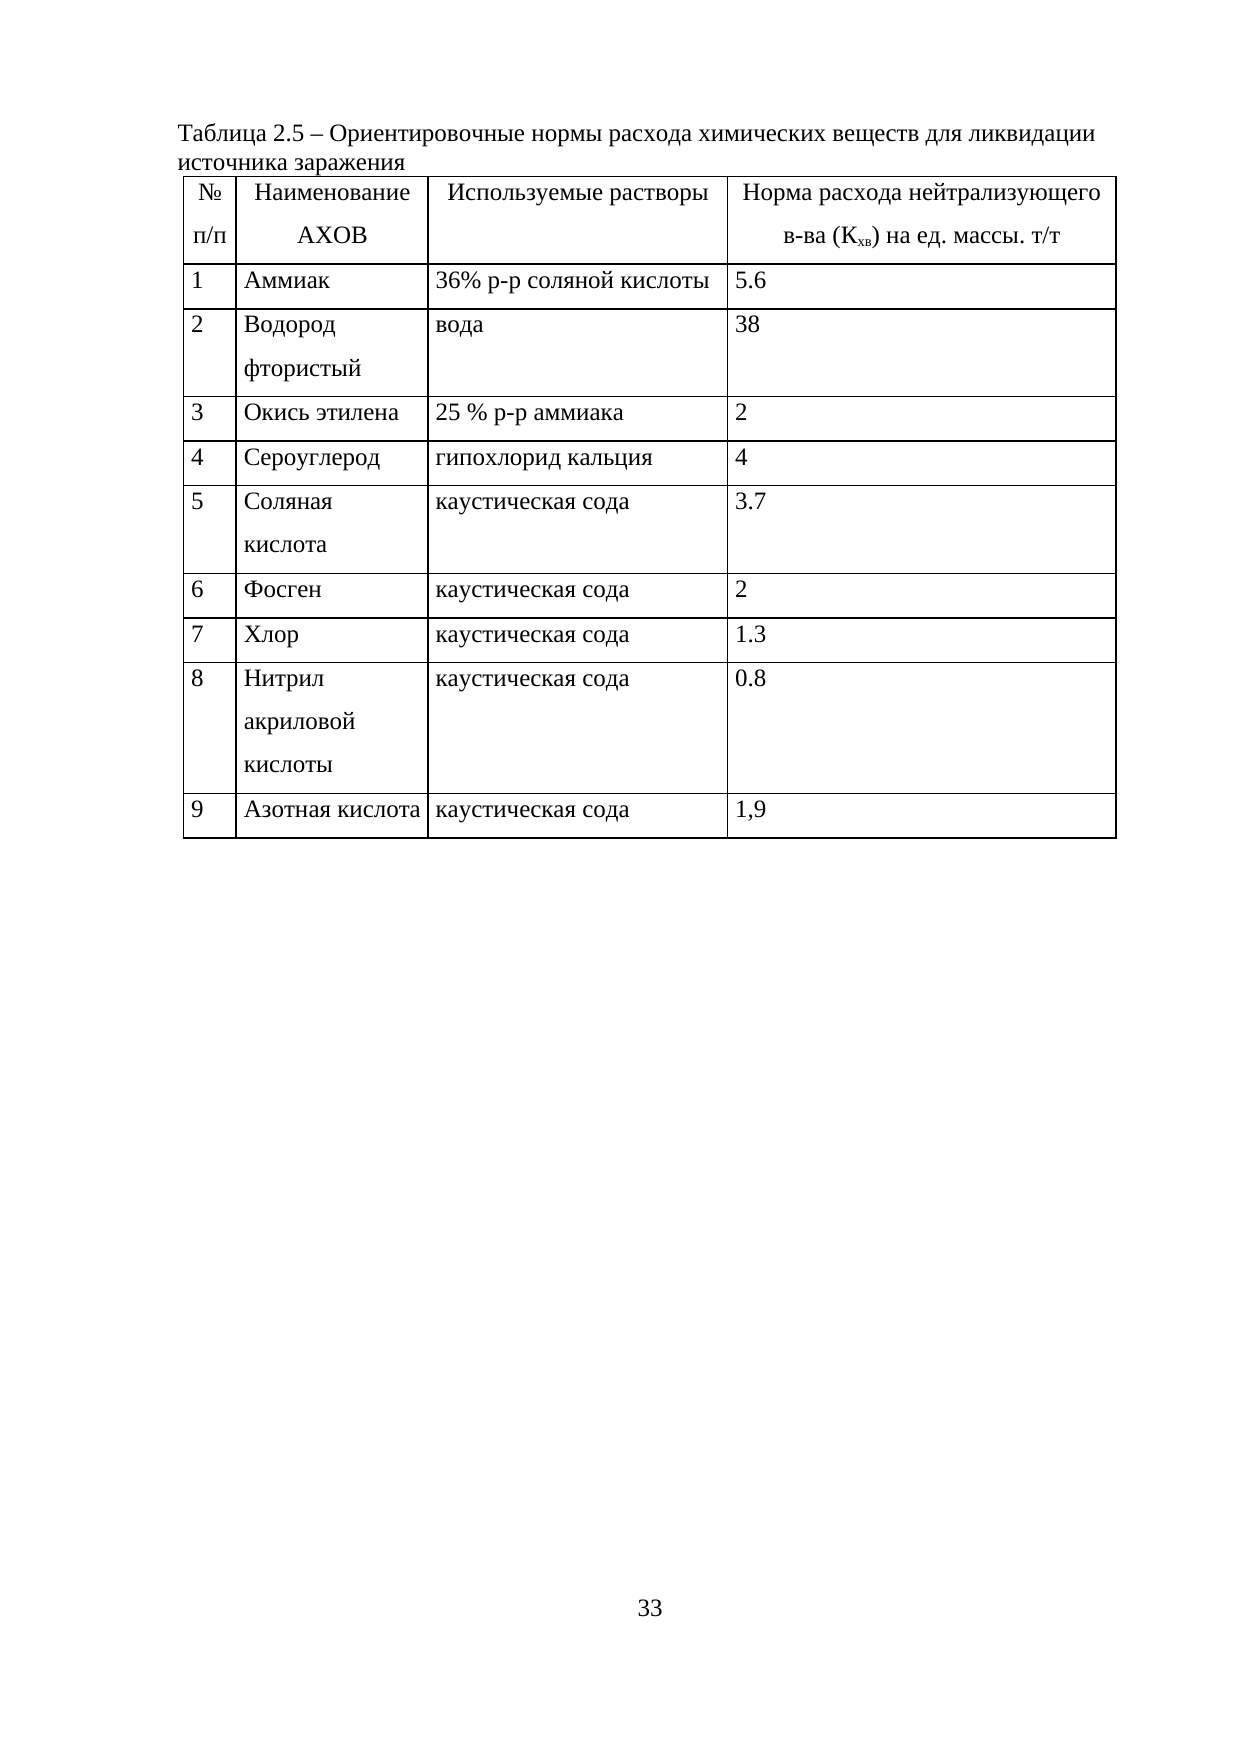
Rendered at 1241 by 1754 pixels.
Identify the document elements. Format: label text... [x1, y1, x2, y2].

table_cell 2 [728, 397, 1115, 440]
table_cell Аммиак [237, 265, 427, 308]
table_cell 2 [184, 310, 235, 396]
table_cell вода [429, 310, 727, 396]
table_cell Соляная кислота [237, 486, 427, 572]
table_cell 3 [184, 397, 235, 440]
table_cell каустическая сода [429, 794, 727, 837]
table_header Норма расхода нейтрализующего в-ва (Кхв) на ед. массы. т/т [728, 177, 1115, 263]
table_cell 0.8 [728, 663, 1115, 792]
table_cell Фосген [237, 574, 427, 617]
table_cell 1,9 [728, 794, 1115, 837]
table_cell 5.6 [728, 265, 1115, 308]
table_cell Сероуглерод [237, 442, 427, 485]
table_cell Азотная кислота [237, 794, 427, 837]
table_cell каустическая сода [429, 574, 727, 617]
table_cell 1.3 [728, 619, 1115, 662]
table_cell 1 [184, 265, 235, 308]
table_cell 7 [184, 619, 235, 662]
table_cell Окись этилена [237, 397, 427, 440]
table_cell Нитрил акриловой кислоты [237, 663, 427, 792]
table_cell 25 % р-р аммиака [429, 397, 727, 440]
table_header Используемые растворы [429, 177, 727, 263]
table_cell 9 [184, 794, 235, 837]
table_cell 4 [728, 442, 1115, 485]
text Таблица 2.5 – Ориентировочные нормы расхода химических веществ для ликвидации источника заражения [177, 118, 1122, 176]
table_cell 38 [728, 310, 1115, 396]
table_header Наименование АХОВ [237, 177, 427, 263]
table_cell гипохлорид кальция [429, 442, 727, 485]
table_cell 5 [184, 486, 235, 572]
table_cell 2 [728, 574, 1115, 617]
table_cell 6 [184, 574, 235, 617]
table_cell 3.7 [728, 486, 1115, 572]
table_cell каустическая сода [429, 619, 727, 662]
table_header № п/п [184, 177, 235, 263]
table_cell каустическая сода [429, 486, 727, 572]
table_cell Хлор [237, 619, 427, 662]
table_cell 8 [184, 663, 235, 792]
table_cell Водород фтористый [237, 310, 427, 396]
table_cell каустическая сода [429, 663, 727, 792]
table_cell 36% р-р соляной кислоты [429, 265, 727, 308]
table_cell 4 [184, 442, 235, 485]
